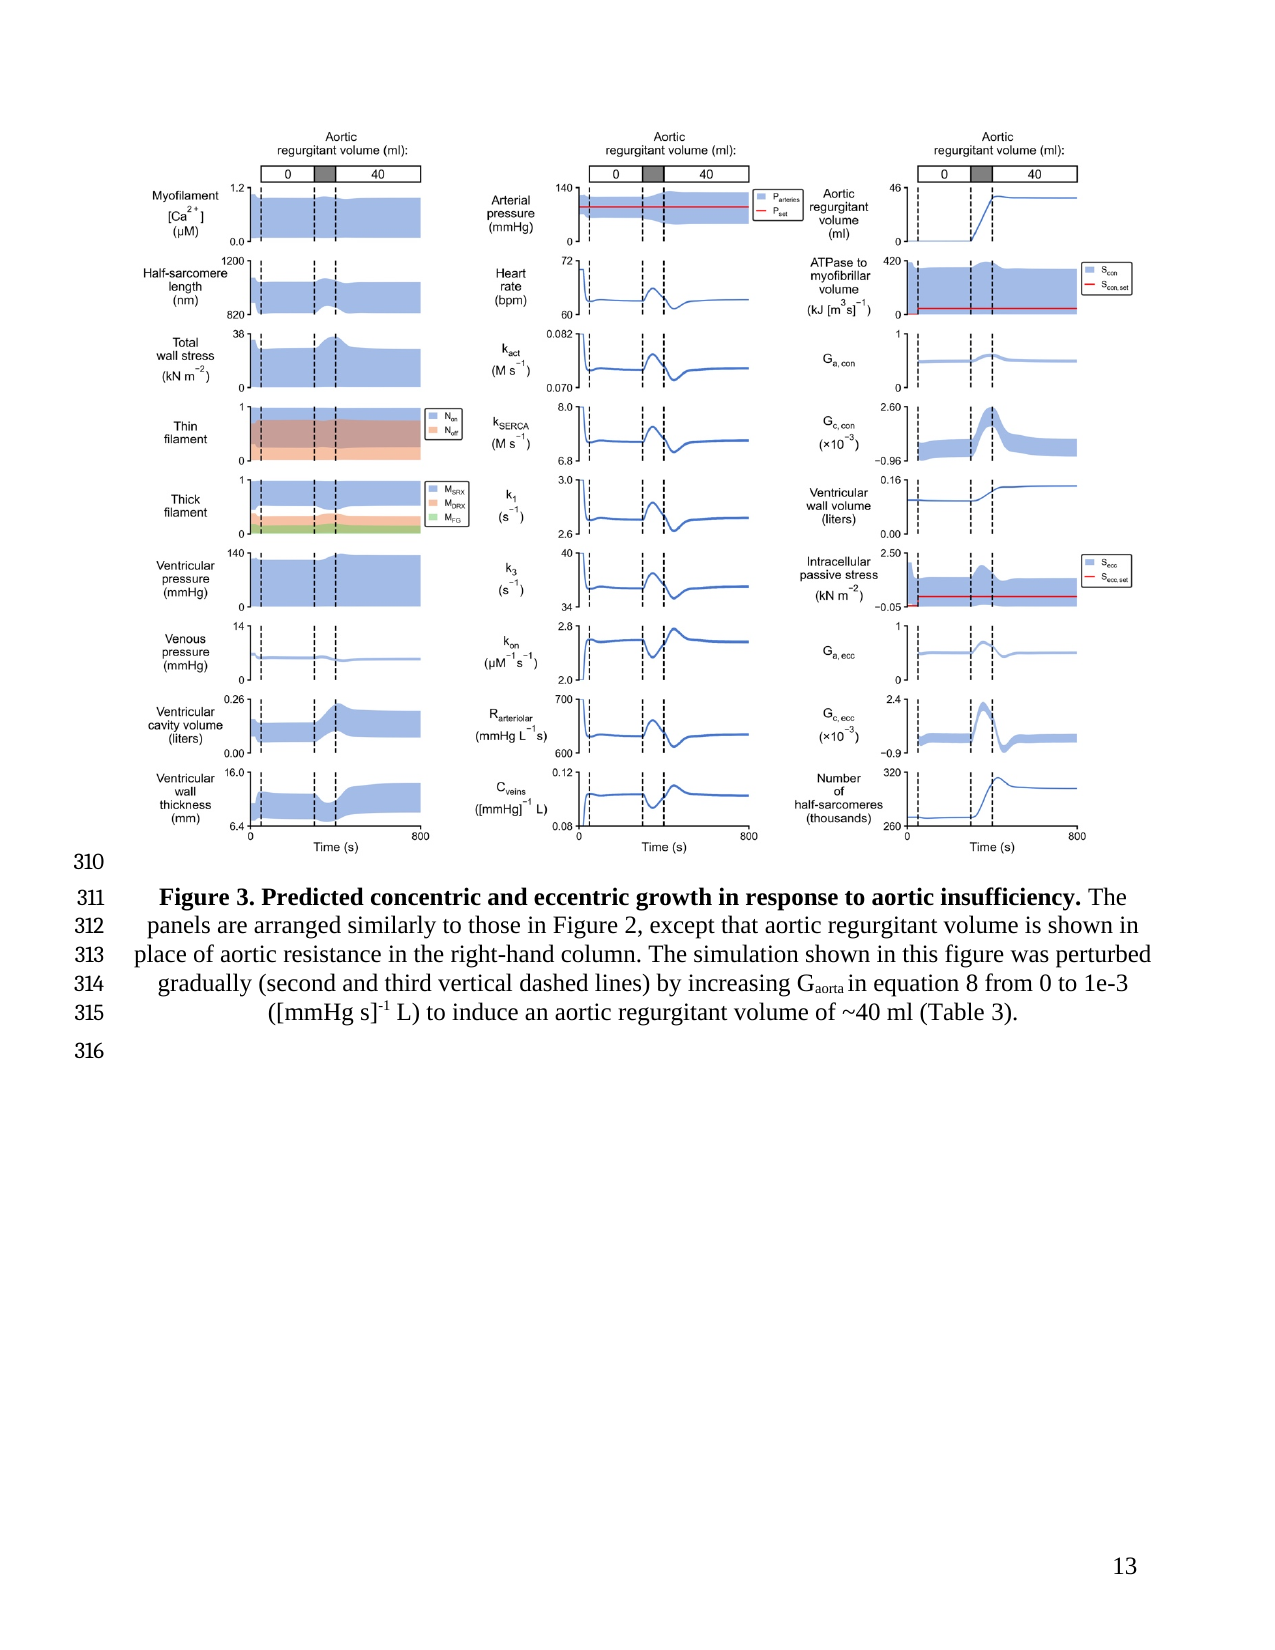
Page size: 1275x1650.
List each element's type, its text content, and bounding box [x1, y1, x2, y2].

picture [133, 118, 1152, 869]
